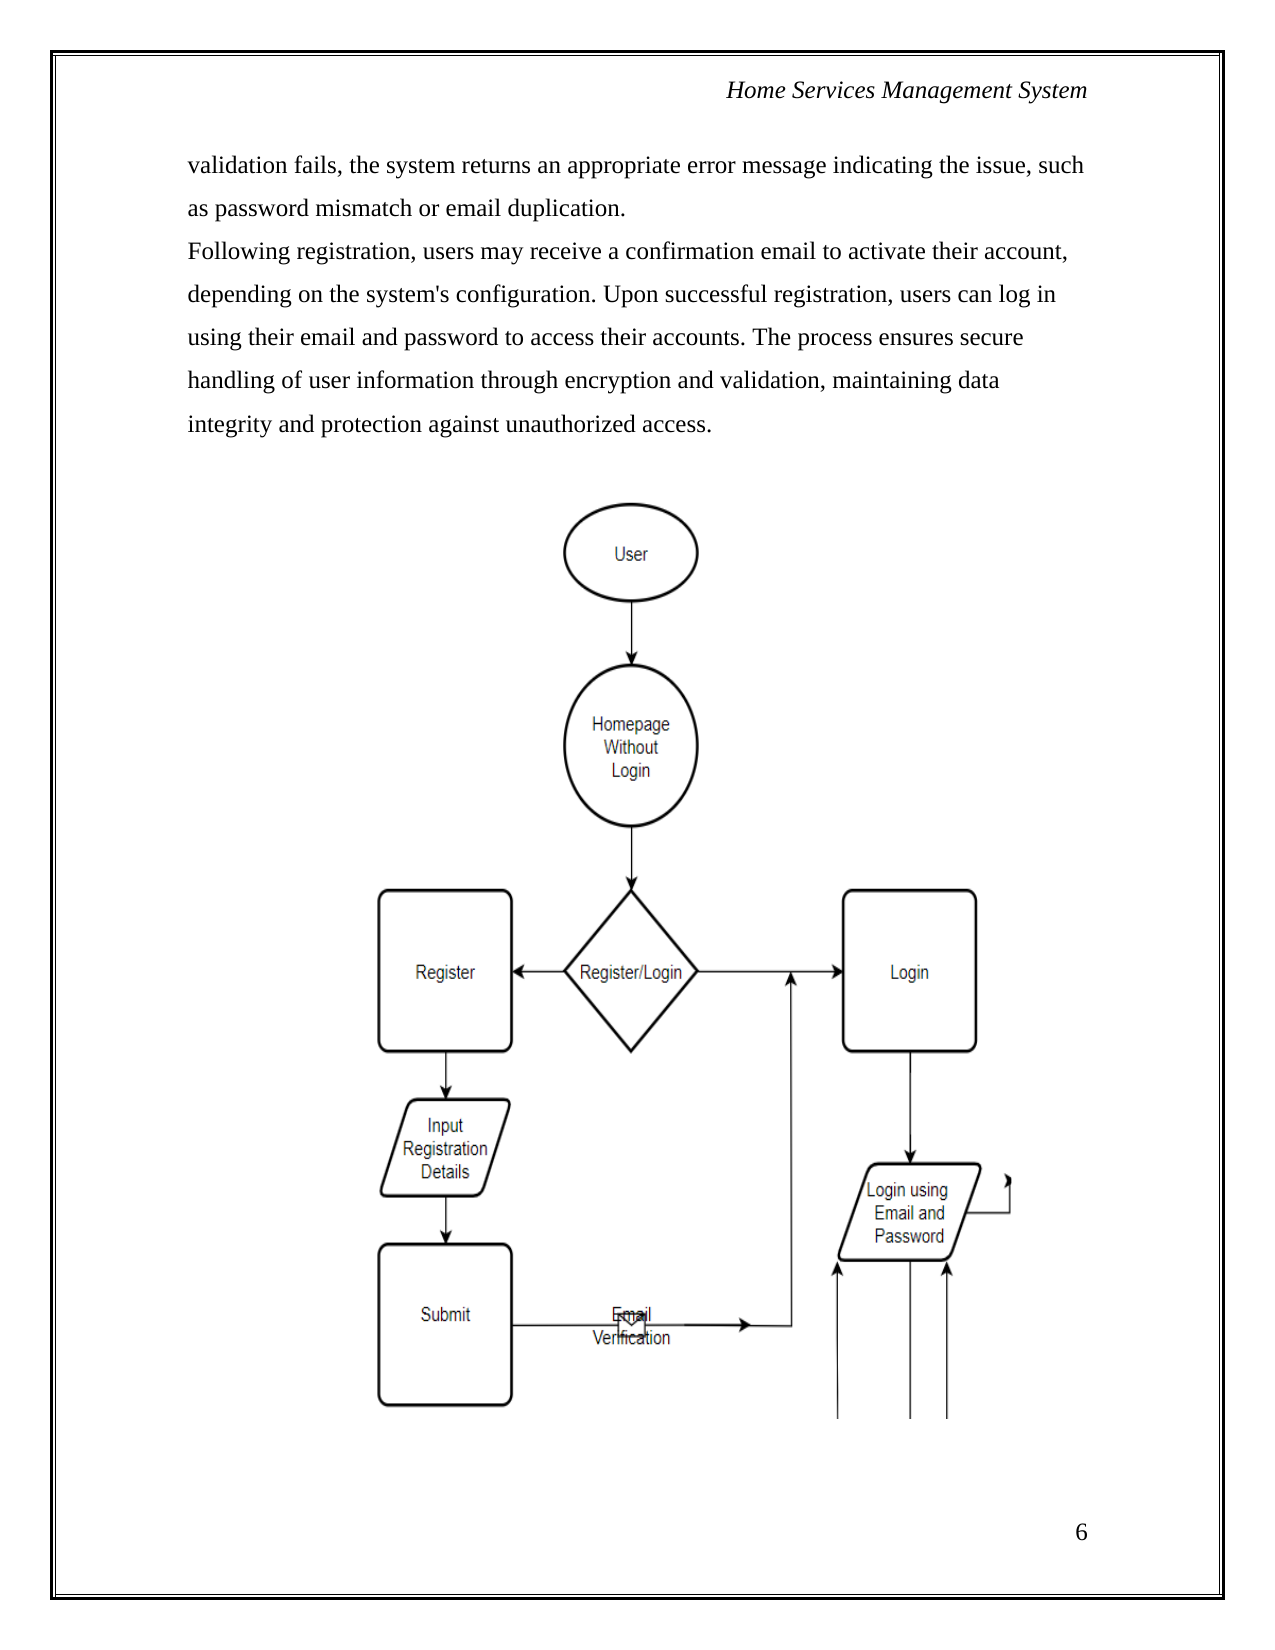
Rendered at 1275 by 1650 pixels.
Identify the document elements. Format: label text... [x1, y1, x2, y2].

picture [268, 495, 1012, 1419]
text Following registration, users may receive a confirmation email to activate their account, depending on the system's configuration. Upon successful registration, users can log in using their email and password to access their accounts. The process ensures secure handling of user information through encryption and validation, maintaining data integrity and protection against unauthorized access. [187, 236, 1087, 437]
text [187, 150, 1087, 222]
